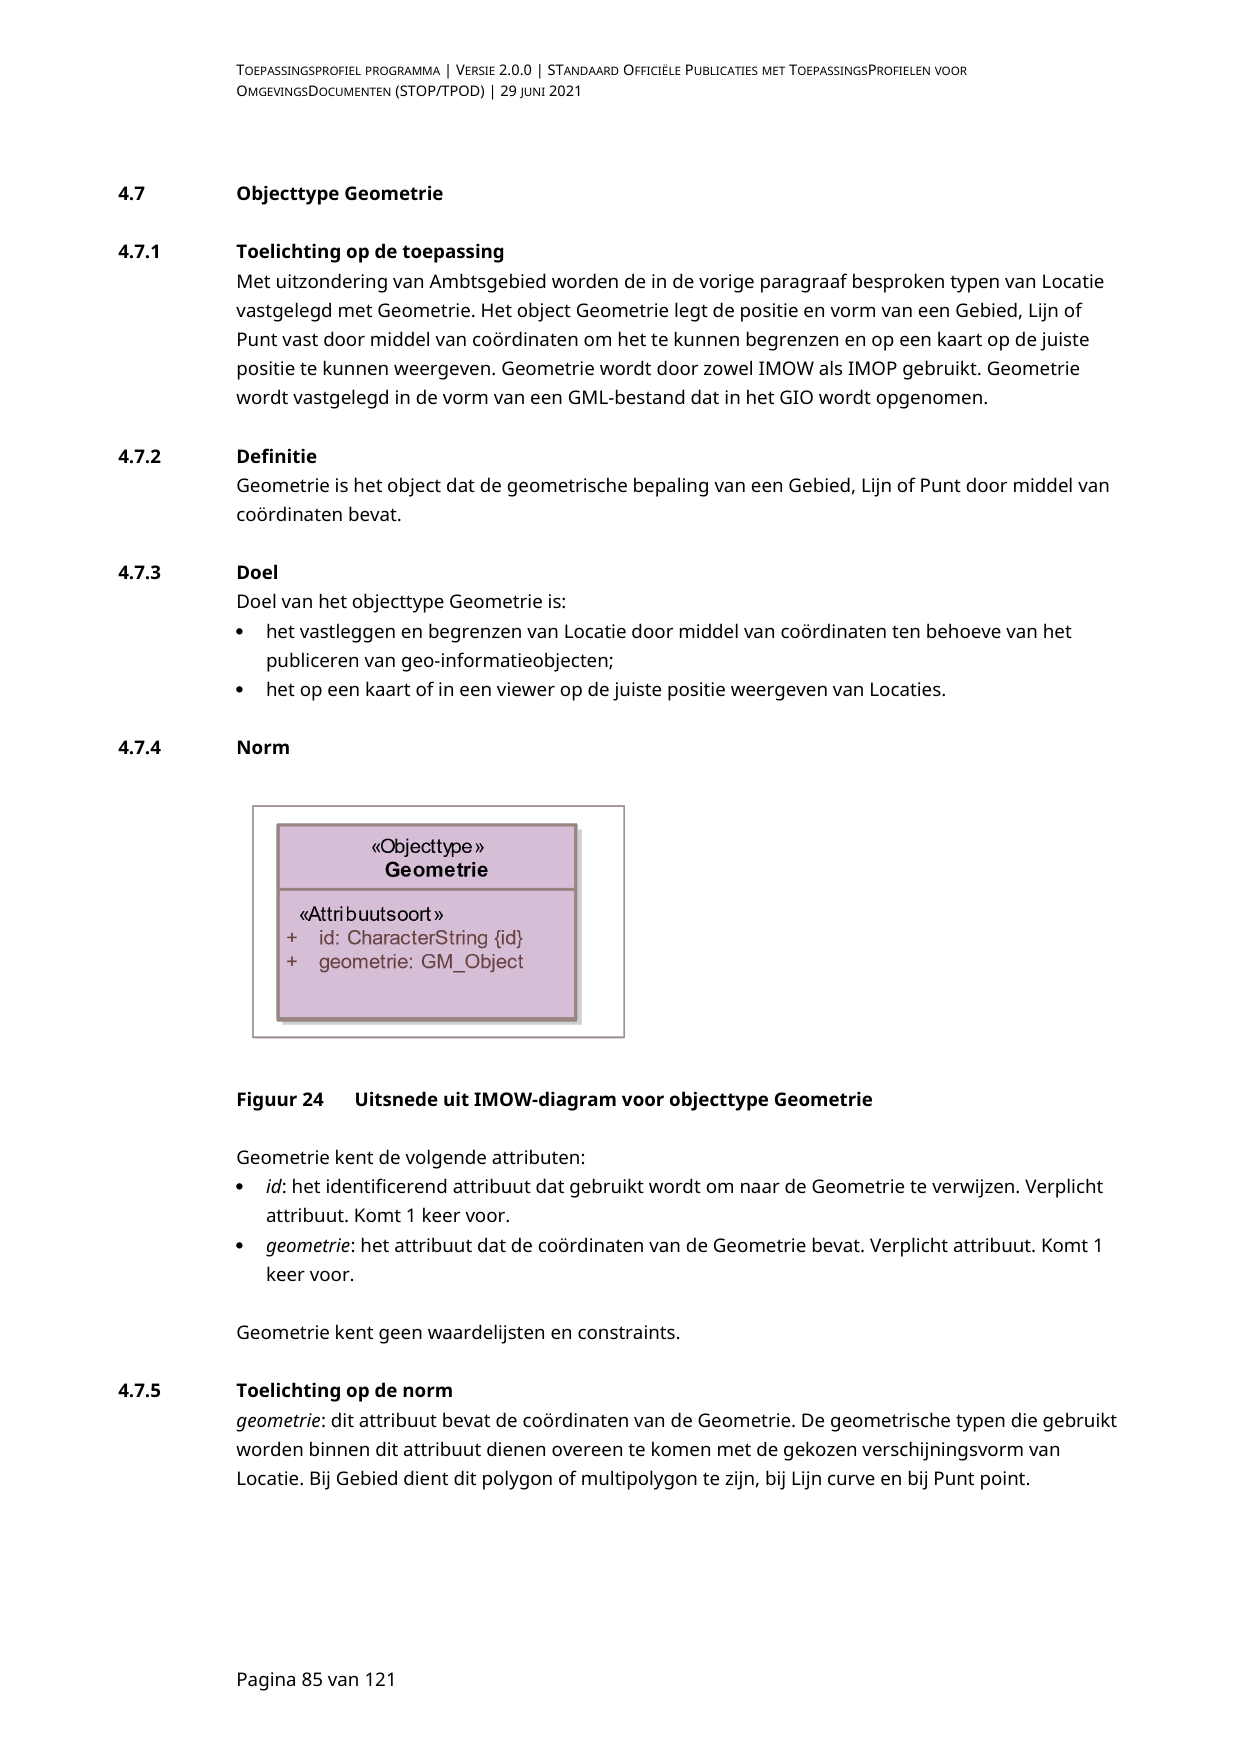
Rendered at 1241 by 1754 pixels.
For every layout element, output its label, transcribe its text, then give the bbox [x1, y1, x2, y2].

text het op een kaart of in een viewer op de juiste positie weergeven van Locaties. [236, 673, 1122, 702]
text Geometrie kent geen waardelijsten en constraints. [236, 1316, 1122, 1345]
subtitle Toelichting op de toepassing [118, 236, 1122, 265]
text het vastleggen en begrenzen van Locatie door middel van coördinaten ten behoeve van het publiceren van geo-informatieobjecten; [236, 615, 1122, 673]
text Met uitzondering van Ambtsgebied worden de in de vorige paragraaf besproken typen van Locatie vastgelegd met Geometrie. Het object Geometrie legt de positie en vorm van een Gebied, Lijn of Punt vast door middel van coördinaten om het te kunnen begrenzen en op een kaart op de juiste positie te kunnen weergeven. Geometrie wordt door zowel IMOW als IMOP gebruikt. Geometrie wordt vastgelegd in de vorm van een GML-bestand dat in het GIO wordt opgenomen. [236, 265, 1122, 411]
text geometrie: dit attribuut bevat de coördinaten van de Geometrie. De geometrische typen die gebruikt worden binnen dit attribuut dienen overeen te komen met de gekozen verschijningsvorm van Locatie. Bij Gebied dient dit polygon of multipolygon te zijn, bij Lijn curve en bij Punt point. [236, 1404, 1122, 1491]
subtitle Norm [118, 731, 1122, 761]
subtitle Objecttype Geometrie [118, 177, 1122, 206]
text Uitsnede uit IMOW-diagram voor objecttype Geometrie [236, 1083, 1122, 1112]
text id: het identificerend attribuut dat gebruikt wordt om naar de Geometrie te verwijzen. Verplicht attribuut. Komt 1 keer voor. [236, 1170, 1122, 1229]
picture [236, 789, 641, 1054]
text Geometrie kent de volgende attributen: [236, 1141, 1122, 1170]
text Doel van het objecttype Geometrie is: [236, 586, 1122, 615]
text Geometrie is het object dat de geometrische bepaling van een Gebied, Lijn of Punt door middel van coördinaten bevat. [236, 469, 1122, 527]
subtitle Toelichting op de norm [118, 1374, 1122, 1404]
subtitle Definitie [118, 440, 1122, 469]
text geometrie: het attribuut dat de coördinaten van de Geometrie bevat. Verplicht attribuut. Komt 1 keer voor. [236, 1229, 1122, 1287]
subtitle Doel [118, 556, 1122, 586]
